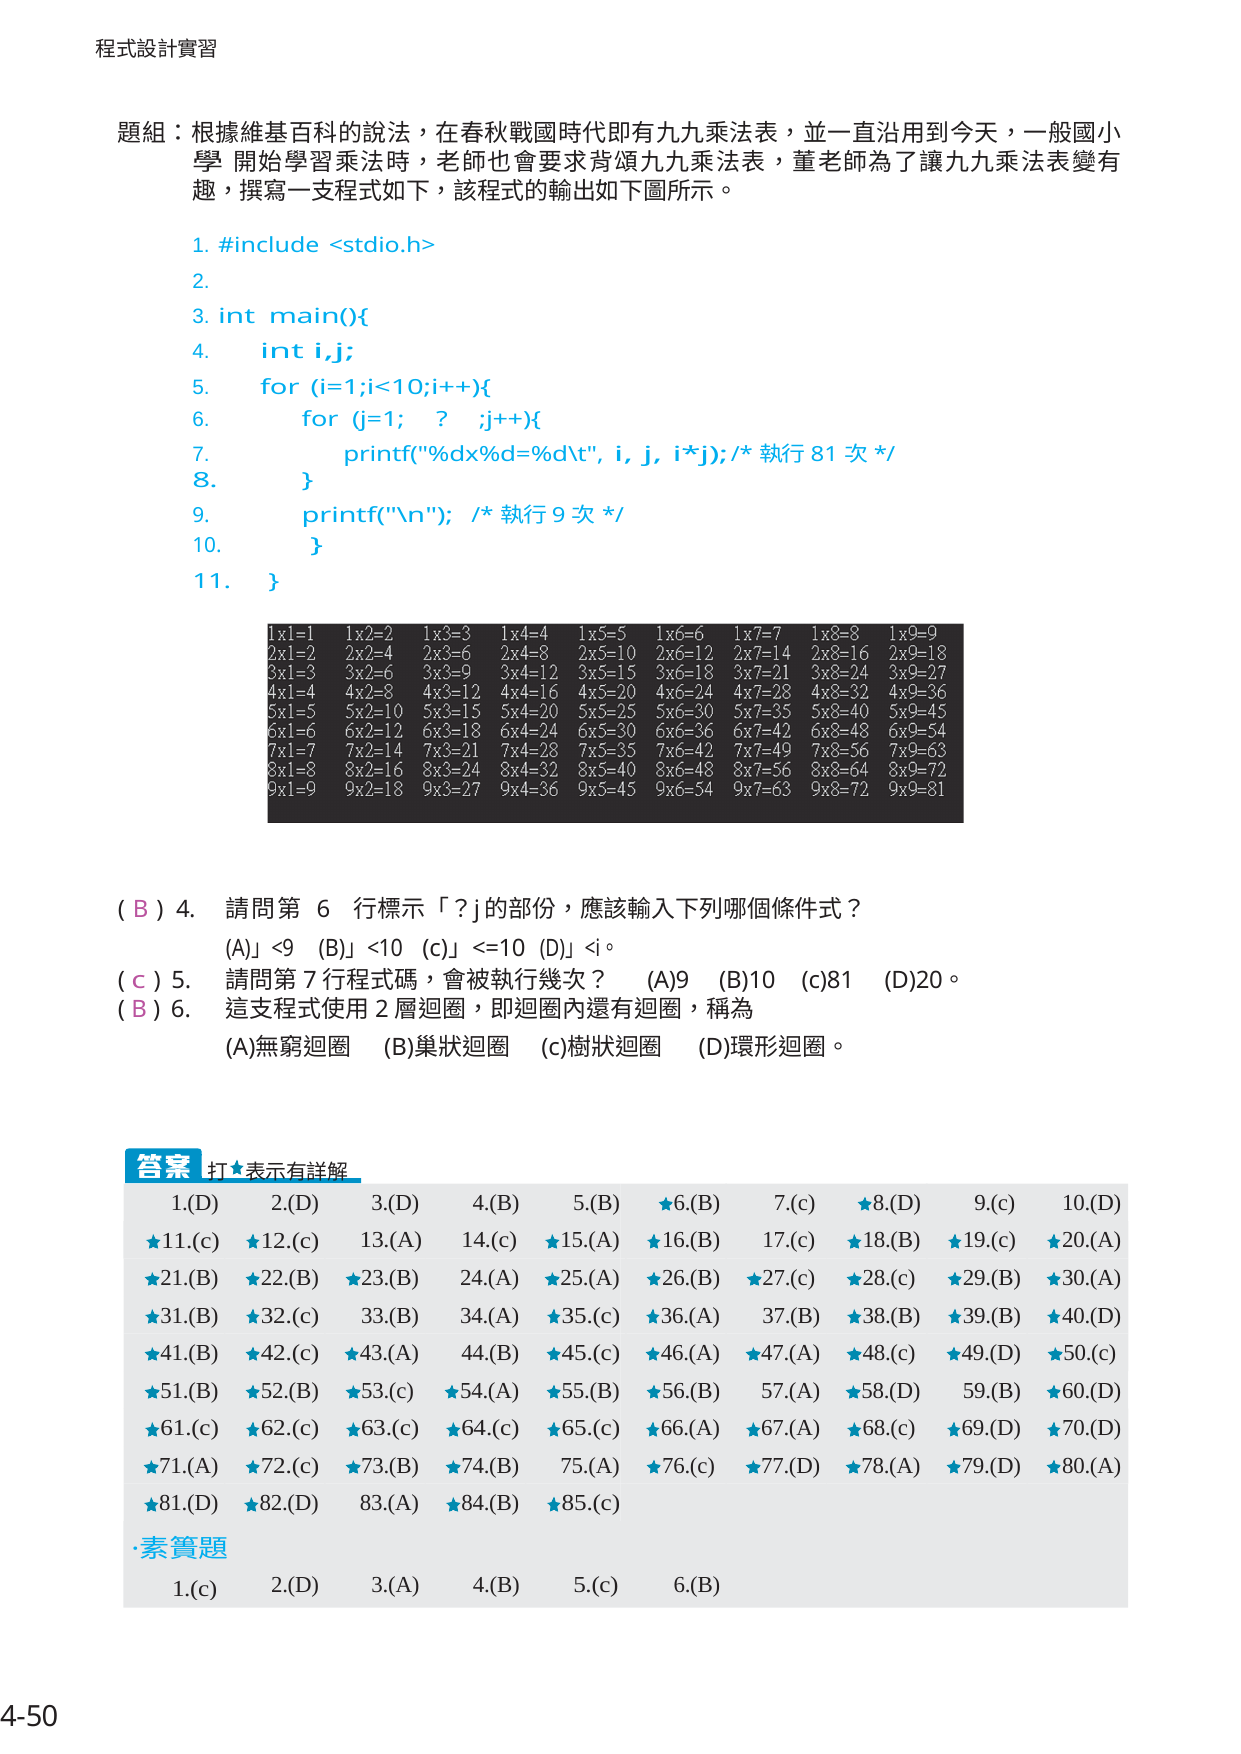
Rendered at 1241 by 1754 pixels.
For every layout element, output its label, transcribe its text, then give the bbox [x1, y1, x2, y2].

picture [144, 1421, 160, 1437]
picture [144, 1346, 160, 1351]
picture [245, 1308, 260, 1324]
picture [344, 1346, 359, 1351]
picture [544, 1271, 560, 1276]
picture [947, 1308, 962, 1324]
picture [245, 1421, 260, 1437]
picture [745, 1346, 761, 1351]
picture [946, 1346, 961, 1351]
picture [245, 1346, 260, 1351]
picture [846, 1233, 862, 1249]
picture [1046, 1421, 1061, 1437]
text 11. } [192, 566, 1196, 594]
picture [144, 1308, 160, 1324]
picture [1046, 1459, 1061, 1464]
picture [267, 623, 964, 823]
list #include <stdio.h> [192, 231, 1196, 259]
text 程式設計實習 [96, 32, 1157, 62]
picture [245, 1384, 260, 1389]
list for (j=1; ? ;j++){ [192, 407, 1196, 431]
picture [445, 1421, 461, 1437]
picture [445, 1496, 461, 1512]
picture [845, 1459, 861, 1464]
picture [444, 1384, 459, 1389]
list } [192, 531, 1196, 559]
picture [546, 1384, 561, 1389]
picture [947, 1271, 962, 1276]
picture [645, 1421, 660, 1437]
picture [345, 1271, 361, 1276]
picture [946, 1421, 961, 1437]
picture [845, 1384, 861, 1389]
list printf("%dx%d=%d\t", i, j, i*j); /* 執行 81 次 */ [192, 431, 1196, 469]
picture [1047, 1346, 1063, 1351]
picture [445, 1459, 461, 1464]
picture [143, 1496, 159, 1512]
picture [645, 1308, 660, 1324]
picture [946, 1459, 961, 1464]
picture [345, 1459, 361, 1464]
picture [243, 1496, 259, 1512]
picture [345, 1384, 361, 1389]
picture [544, 1233, 560, 1249]
picture [645, 1346, 660, 1351]
list int main(){ [192, 301, 1196, 330]
picture [846, 1421, 862, 1437]
picture [846, 1271, 862, 1276]
picture [144, 1384, 160, 1389]
picture [138, 1155, 161, 1177]
picture [947, 1233, 962, 1249]
picture [646, 1459, 661, 1464]
text 題組：根據維基百科的說法，在春秋戰國時代即有九九乘法表，並一直沿用到今天，一般國小學 開始學習乘法時，老師也會要求背頌九九乘法表，董老師為了讓九九乘法表變有趣，撰寫一支程式如下，該程式的輸出如下圖所示。 [118, 118, 1121, 207]
picture [546, 1496, 561, 1512]
list int i,j; [192, 337, 1196, 365]
picture [546, 1421, 561, 1437]
picture [745, 1421, 761, 1437]
picture [857, 1196, 872, 1201]
picture [746, 1271, 762, 1276]
picture [145, 1233, 161, 1249]
picture [1046, 1233, 1061, 1249]
picture [745, 1459, 761, 1464]
picture [245, 1233, 260, 1249]
text (A)無窮迴圈 (B)巢狀迴圈 (c)樹狀迴圈 (D)環形迴圈。 [226, 1024, 1196, 1063]
picture [166, 1155, 189, 1177]
subtitle 4-50 [0, 1696, 1196, 1735]
picture [646, 1384, 661, 1389]
text ( B ) 4. 請問第 6 行標示「？j的部份，應該輸入下列哪個條件式？ [118, 886, 1196, 926]
picture [846, 1308, 862, 1324]
picture [1046, 1271, 1061, 1276]
picture [546, 1346, 561, 1351]
picture [1046, 1308, 1061, 1324]
picture [658, 1196, 673, 1201]
picture [345, 1421, 361, 1437]
text 8. } [192, 469, 1196, 493]
picture [546, 1308, 561, 1324]
text ( c ) 5. 請問第 7 行程式碼，會被執行幾次？ (A)9 (B)10 (c)81 (D)20。 ( B ) 6. 這支程式使用 2 層迴圈，即迴圈內還有迴圈，稱為 [118, 965, 968, 1024]
picture [846, 1346, 862, 1351]
picture [144, 1271, 160, 1276]
picture [229, 1159, 244, 1175]
picture [1046, 1384, 1061, 1389]
picture [143, 1459, 159, 1464]
picture [245, 1459, 260, 1464]
list printf("\n"); /* 執行 9 次 */ [192, 493, 1196, 530]
text (A)」<9 (B)」<10 (c)」<=10 (D)」<i。 [226, 926, 1196, 963]
picture [646, 1233, 661, 1249]
list for (i=1;i<10;i++){ [192, 372, 1196, 400]
picture [646, 1271, 661, 1276]
picture [245, 1271, 260, 1276]
